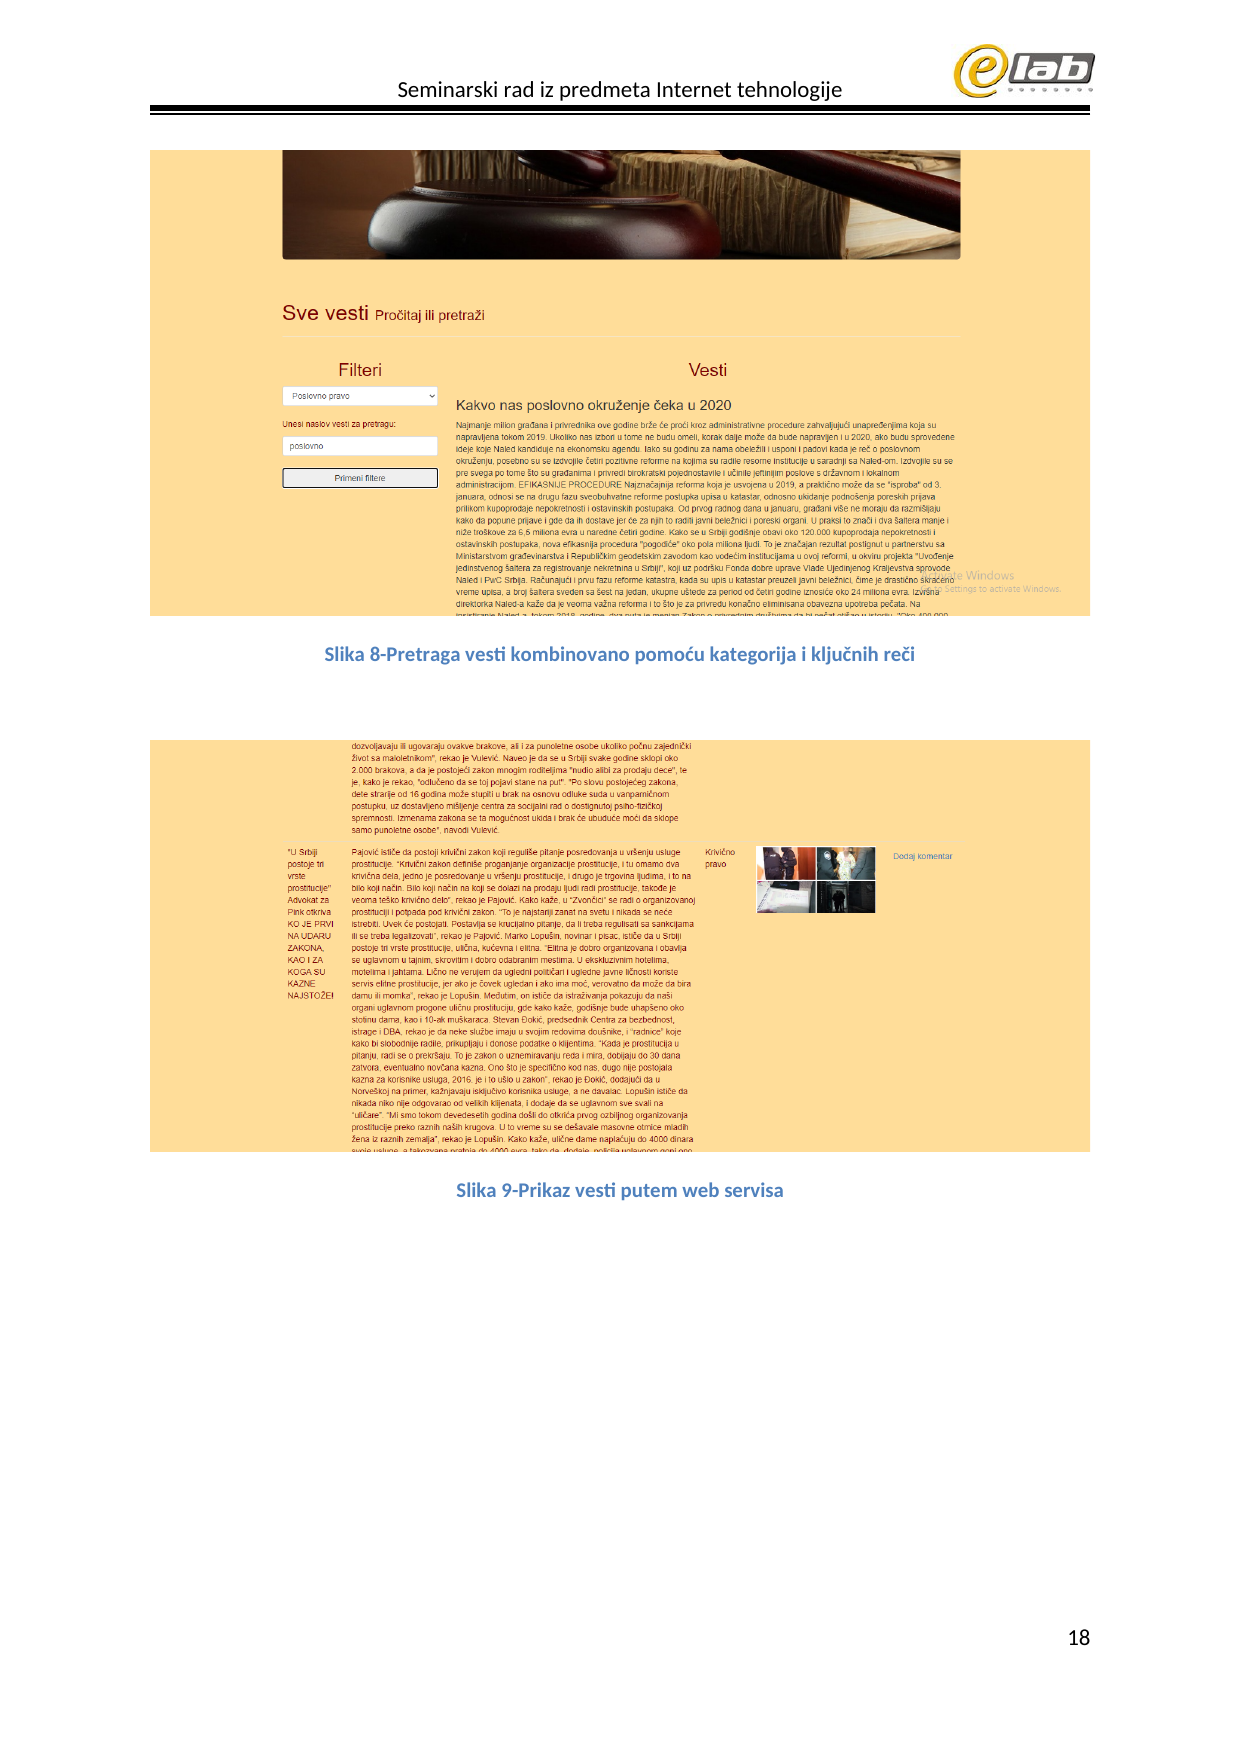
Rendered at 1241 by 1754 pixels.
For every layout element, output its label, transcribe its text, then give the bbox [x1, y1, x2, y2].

text Slika 8-Pretraga vesti kombinovano pomoću kategorija i ključnih reči [150, 641, 1090, 666]
picture [150, 740, 1091, 1152]
picture [951, 44, 1096, 98]
text Slika 9-Prikaz vesti putem web servisa [150, 1177, 1090, 1202]
picture [150, 150, 1091, 616]
